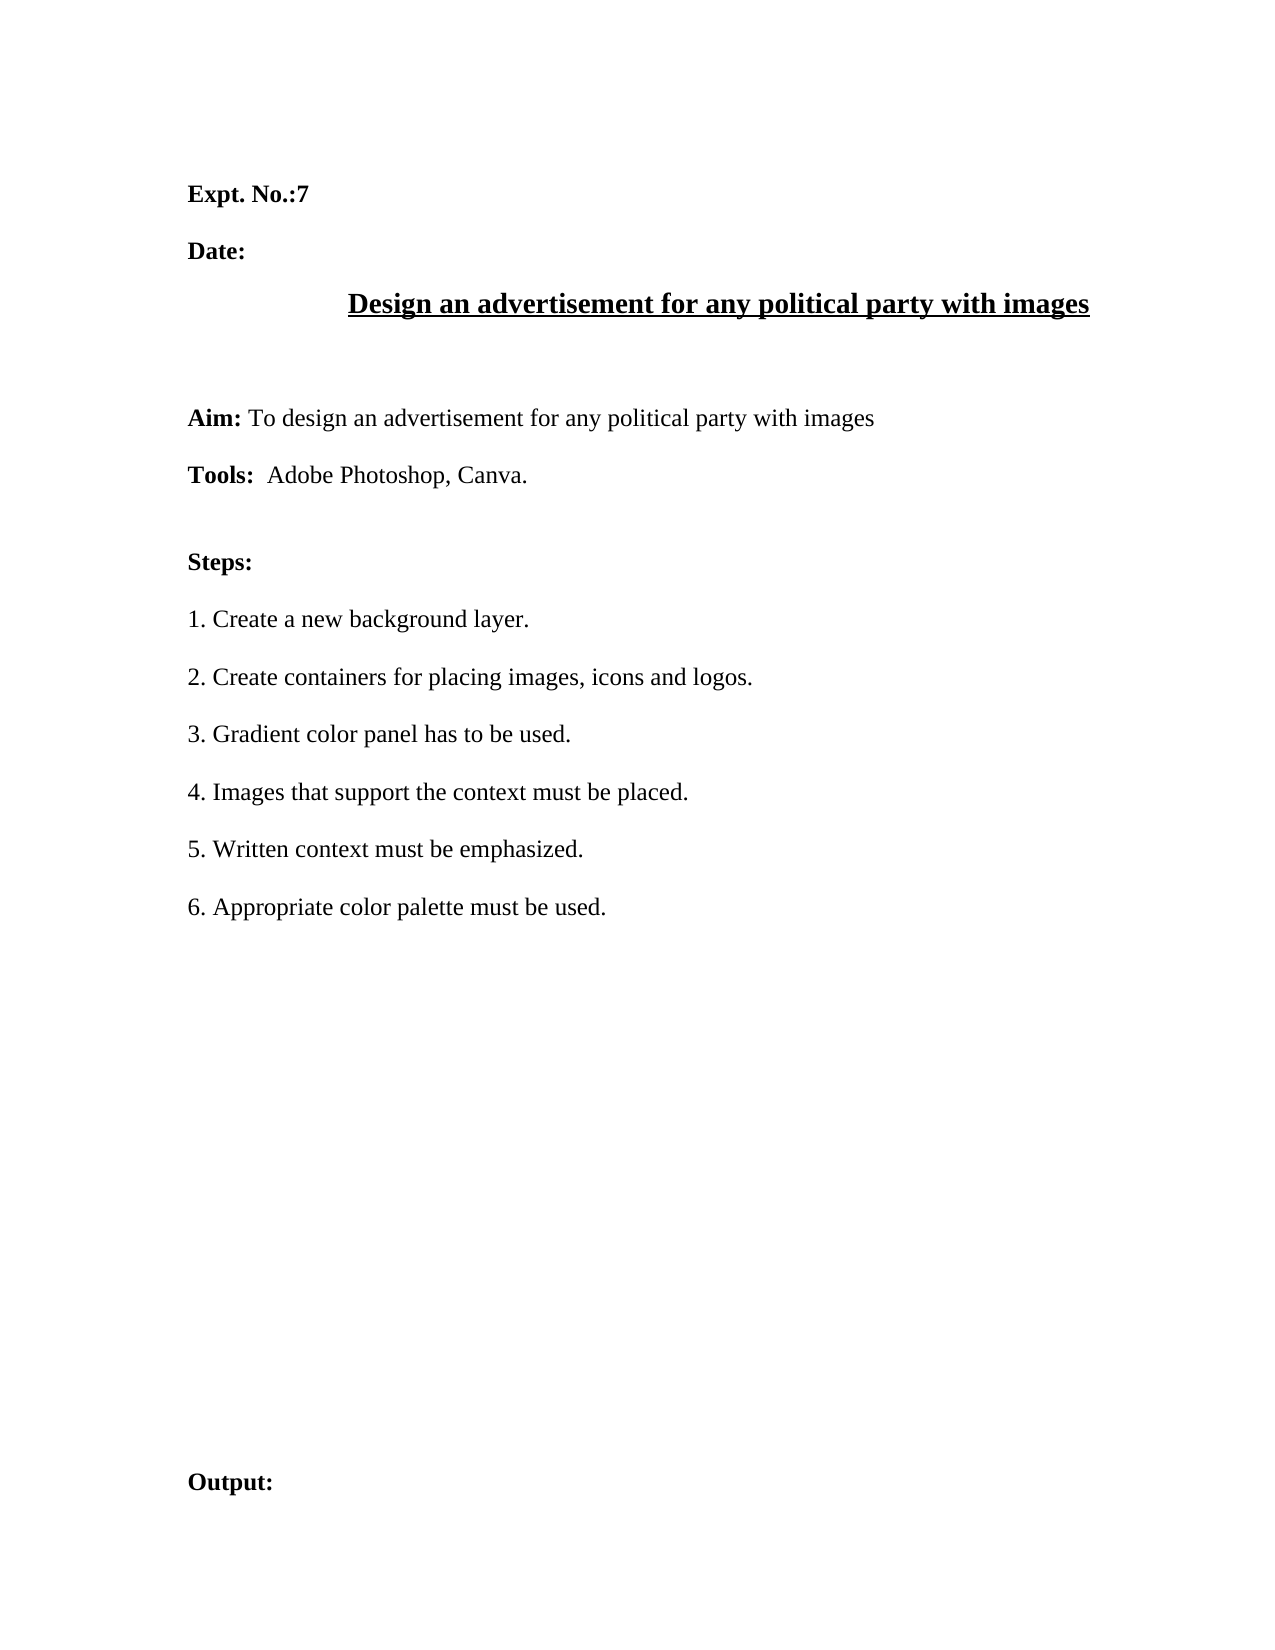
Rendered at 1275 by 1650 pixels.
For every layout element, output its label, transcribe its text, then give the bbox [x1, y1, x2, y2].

text Tools: Adobe Photoshop, Canva. [187, 461, 1125, 489]
text Aim: To design an advertisement for any political party with images [187, 403, 1125, 432]
text 5. Written context must be emphasized. [187, 834, 1125, 863]
text Steps: [187, 547, 1125, 576]
text 4. Images that support the context must be placed. [187, 777, 1125, 806]
text 1. Create a new background layer. [187, 604, 1125, 633]
text 2. Create containers for placing images, icons and logos. [187, 662, 1125, 691]
text Date: [187, 236, 1125, 265]
text 6. Appropriate color palette must be used. [187, 892, 1125, 921]
text Output: [187, 1467, 1125, 1496]
text 3. Gradient color panel has to be used. [187, 719, 1125, 748]
text Expt. No.:7 [187, 179, 1125, 207]
text Design an advertisement for any political party with images [187, 286, 1125, 320]
